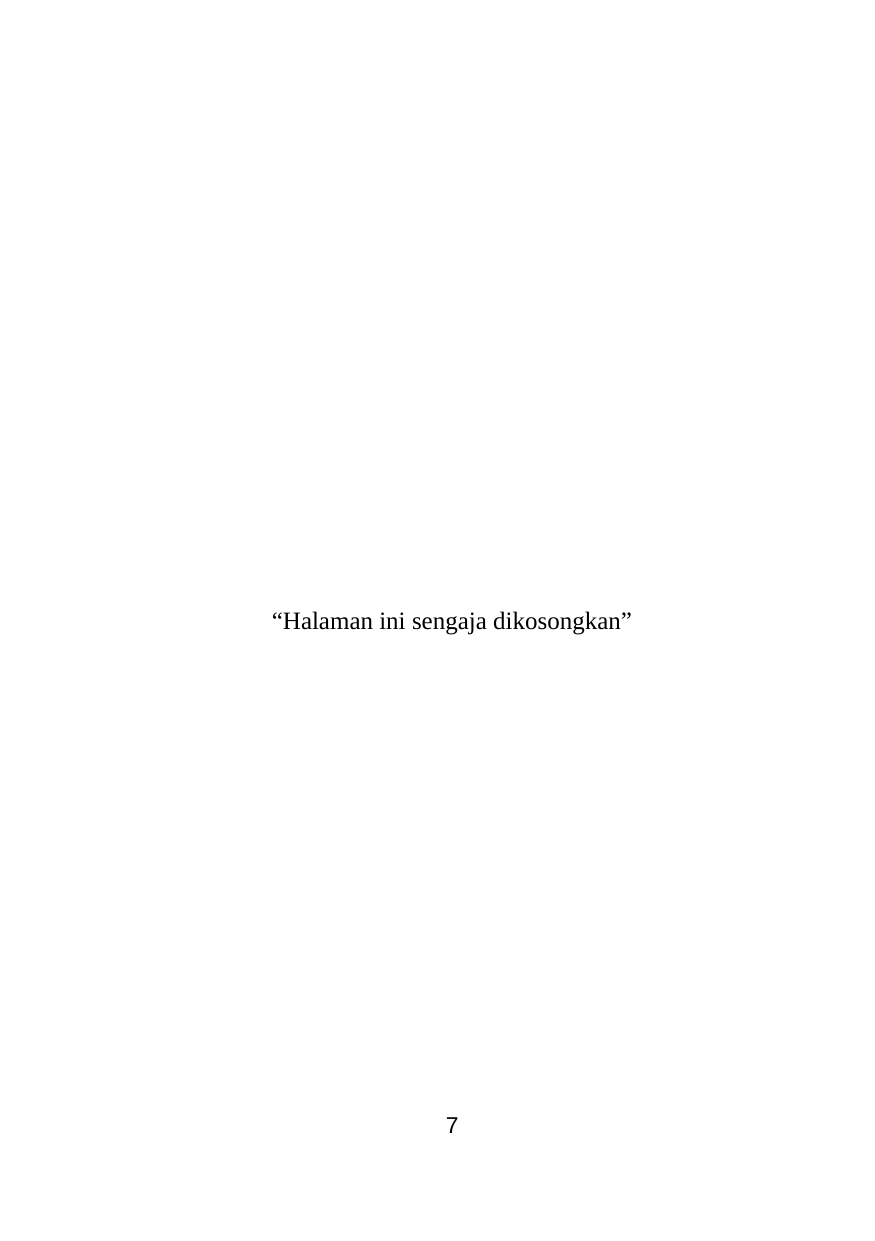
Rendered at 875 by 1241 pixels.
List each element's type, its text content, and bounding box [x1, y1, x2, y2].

text “Halaman ini sengaja dikosongkan” [148, 606, 756, 634]
